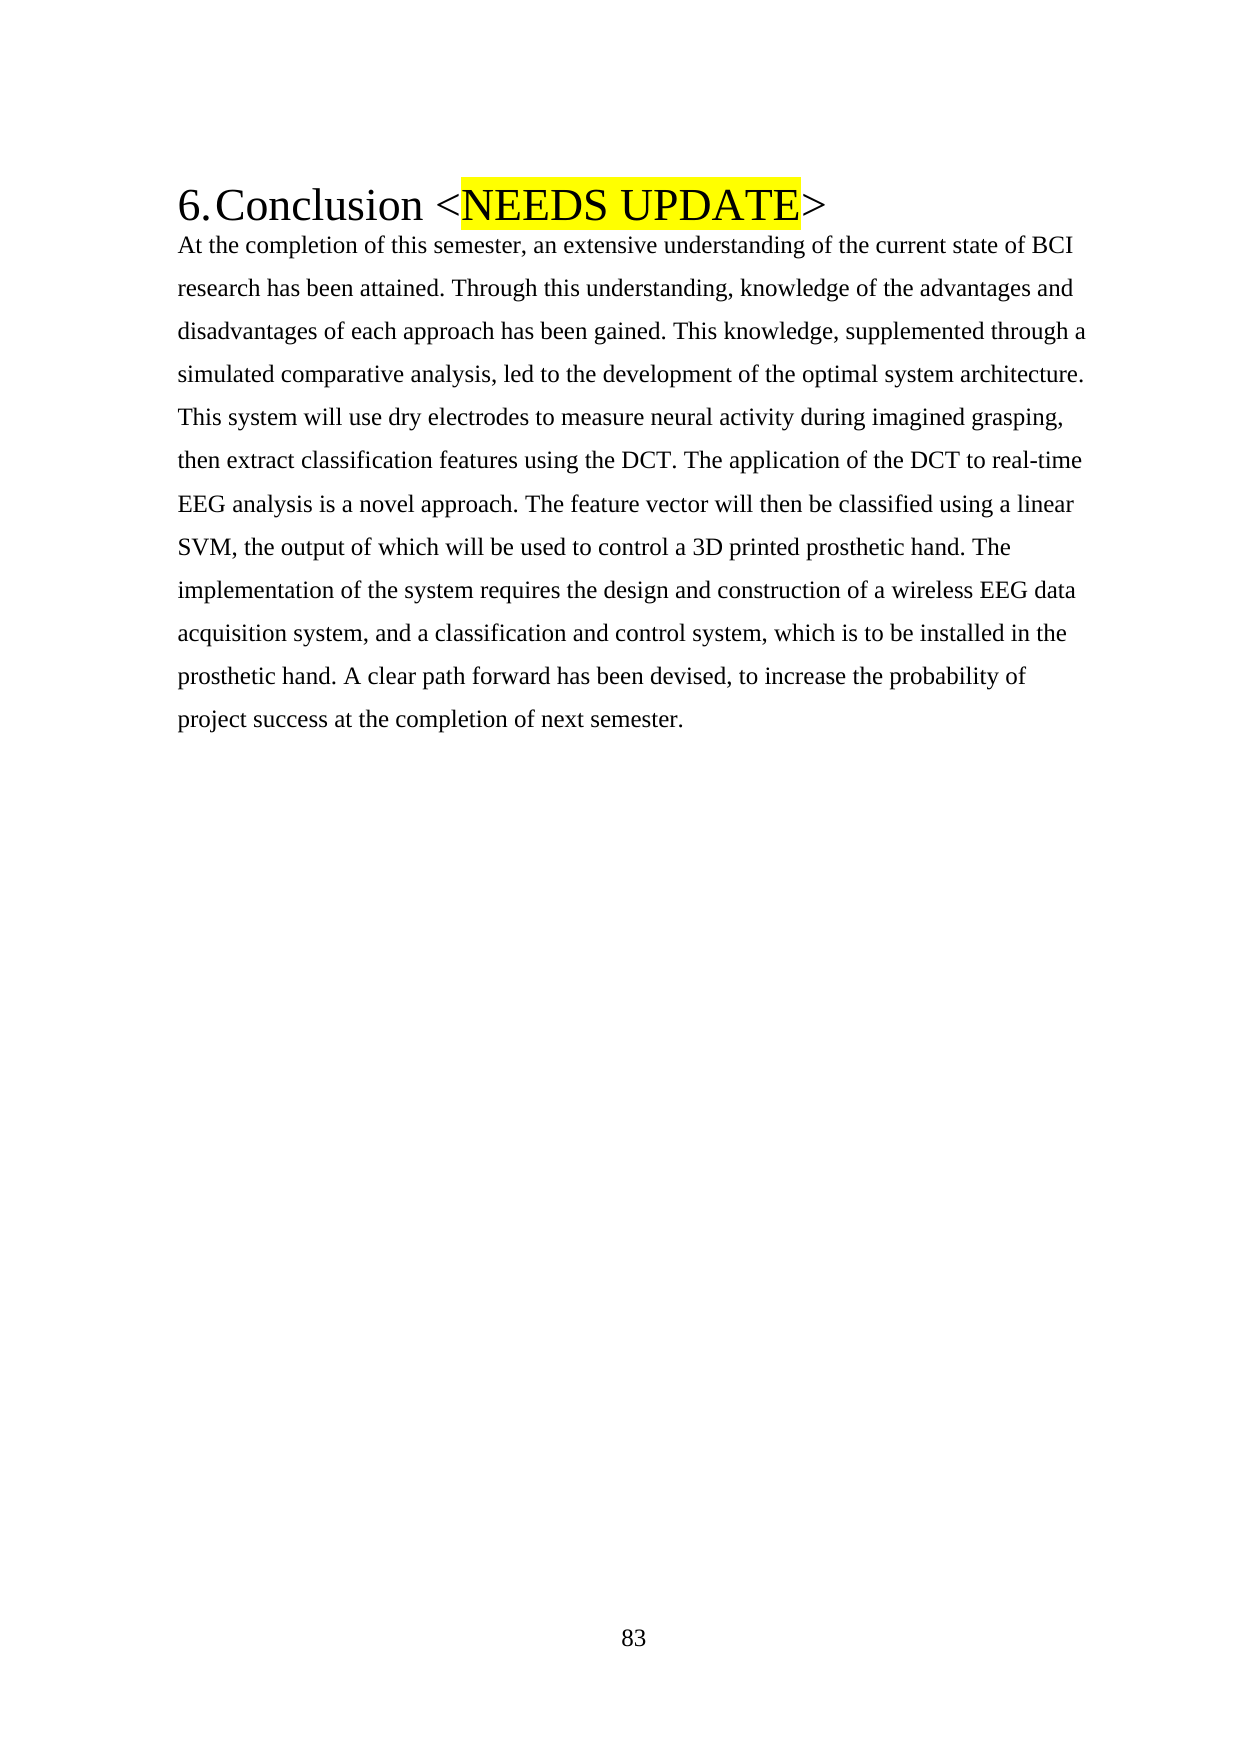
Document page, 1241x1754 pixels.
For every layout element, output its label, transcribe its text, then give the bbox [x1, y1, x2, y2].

subtitle Conclusion <NEEDS UPDATE> [177, 177, 461, 230]
text At the completion of this semester, an extensive understanding of the current state of BCI research has been attained. Through this understanding, knowledge of the advantages and disadvantages of each approach has been gained. This knowledge, supplemented through a simulated comparative analysis, led to the development of the optimal system architecture. This system will use dry electrodes to measure neural activity during imagined grasping, then extract classification features using the DCT. The application of the DCT to real-time EEG analysis is a novel approach. The feature vector will then be classified using a linear SVM, the output of which will be used to control a 3D printed prosthetic hand. The implementation of the system requires the design and construction of a wireless EEG data acquisition system, and a classification and control system, which is to be installed in the prosthetic hand. A clear path forward has been devised, to increase the probability of project success at the completion of next semester. [177, 230, 1090, 733]
subtitle Conclusion <NEEDS UPDATE> [801, 177, 1090, 230]
